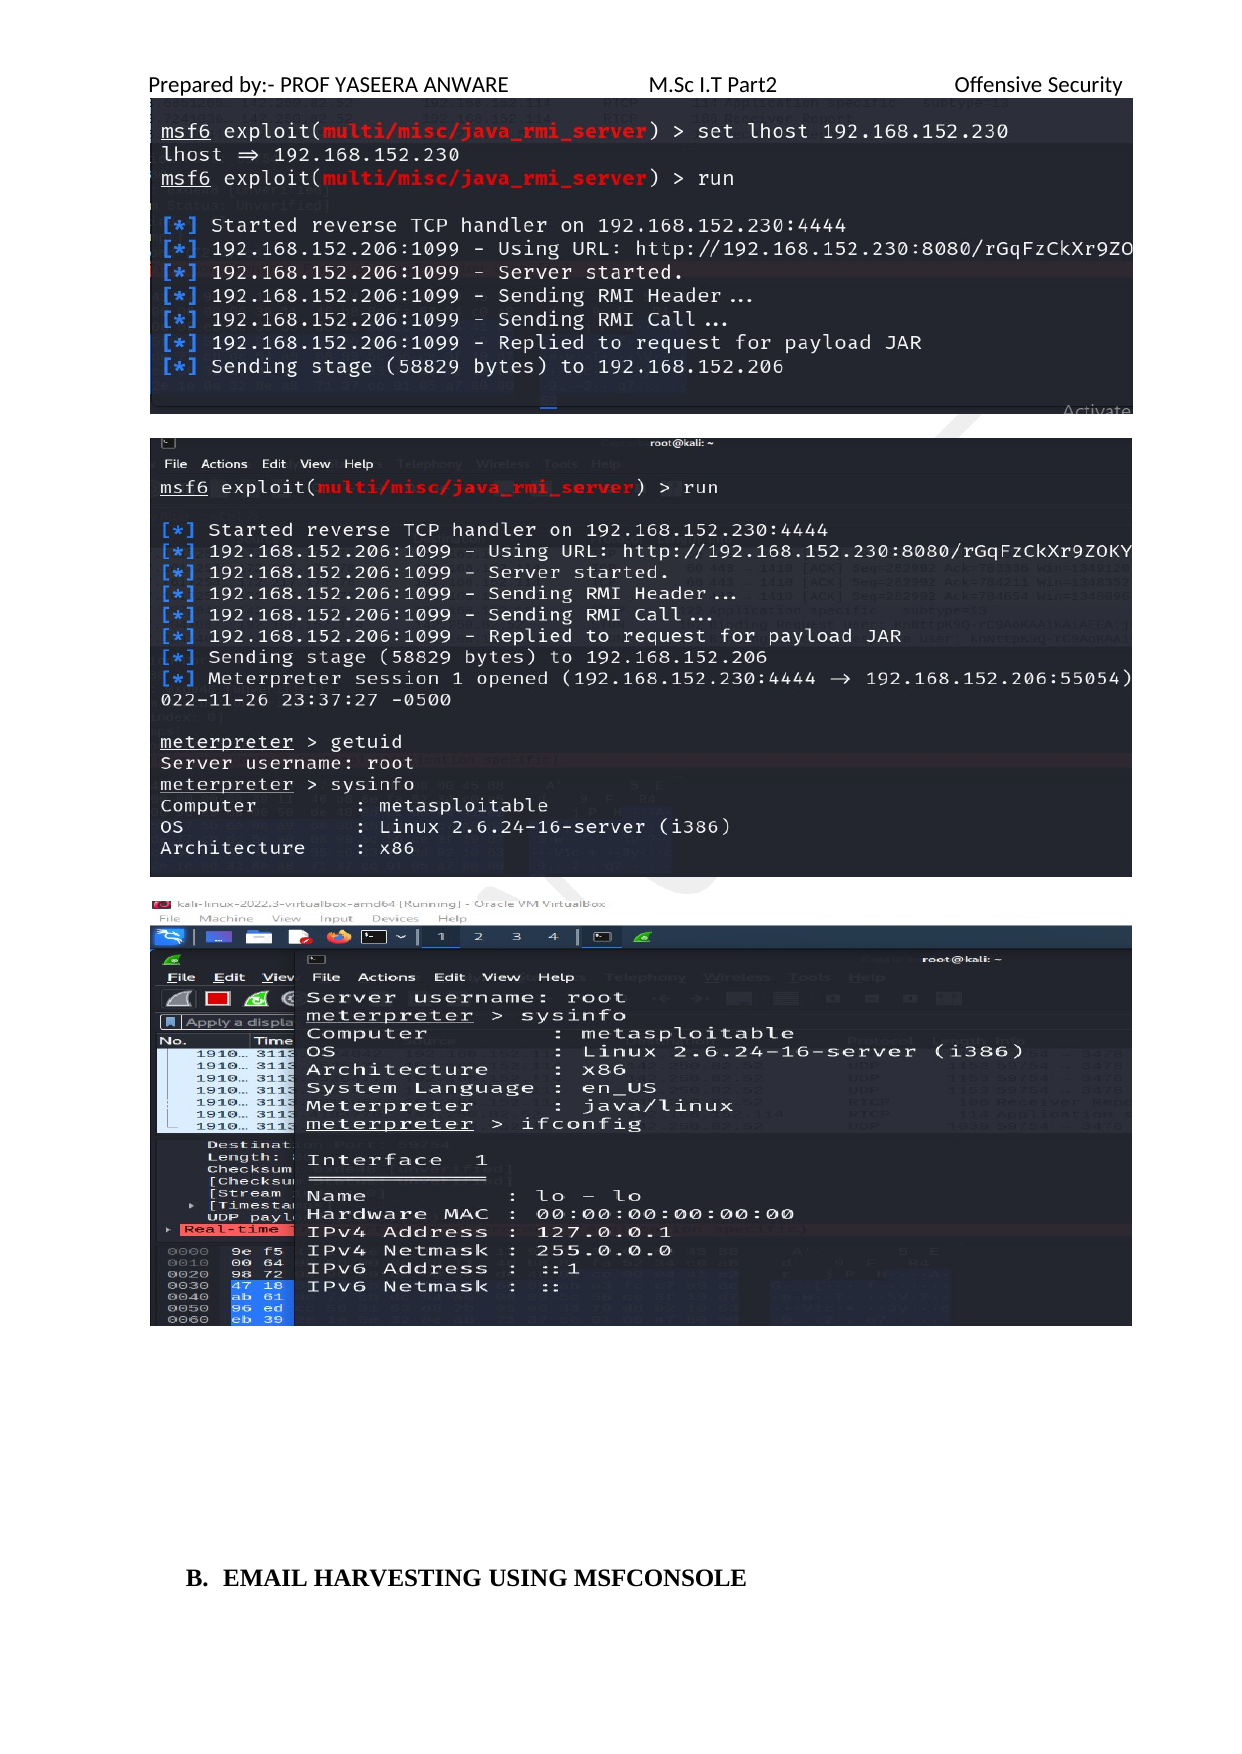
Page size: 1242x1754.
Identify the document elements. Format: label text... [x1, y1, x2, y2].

text Prepared by:- PROF YASEERA ANWARE M.Sc I.T Part2 Offensive Security [148, 70, 1179, 98]
picture [150, 98, 1133, 1326]
